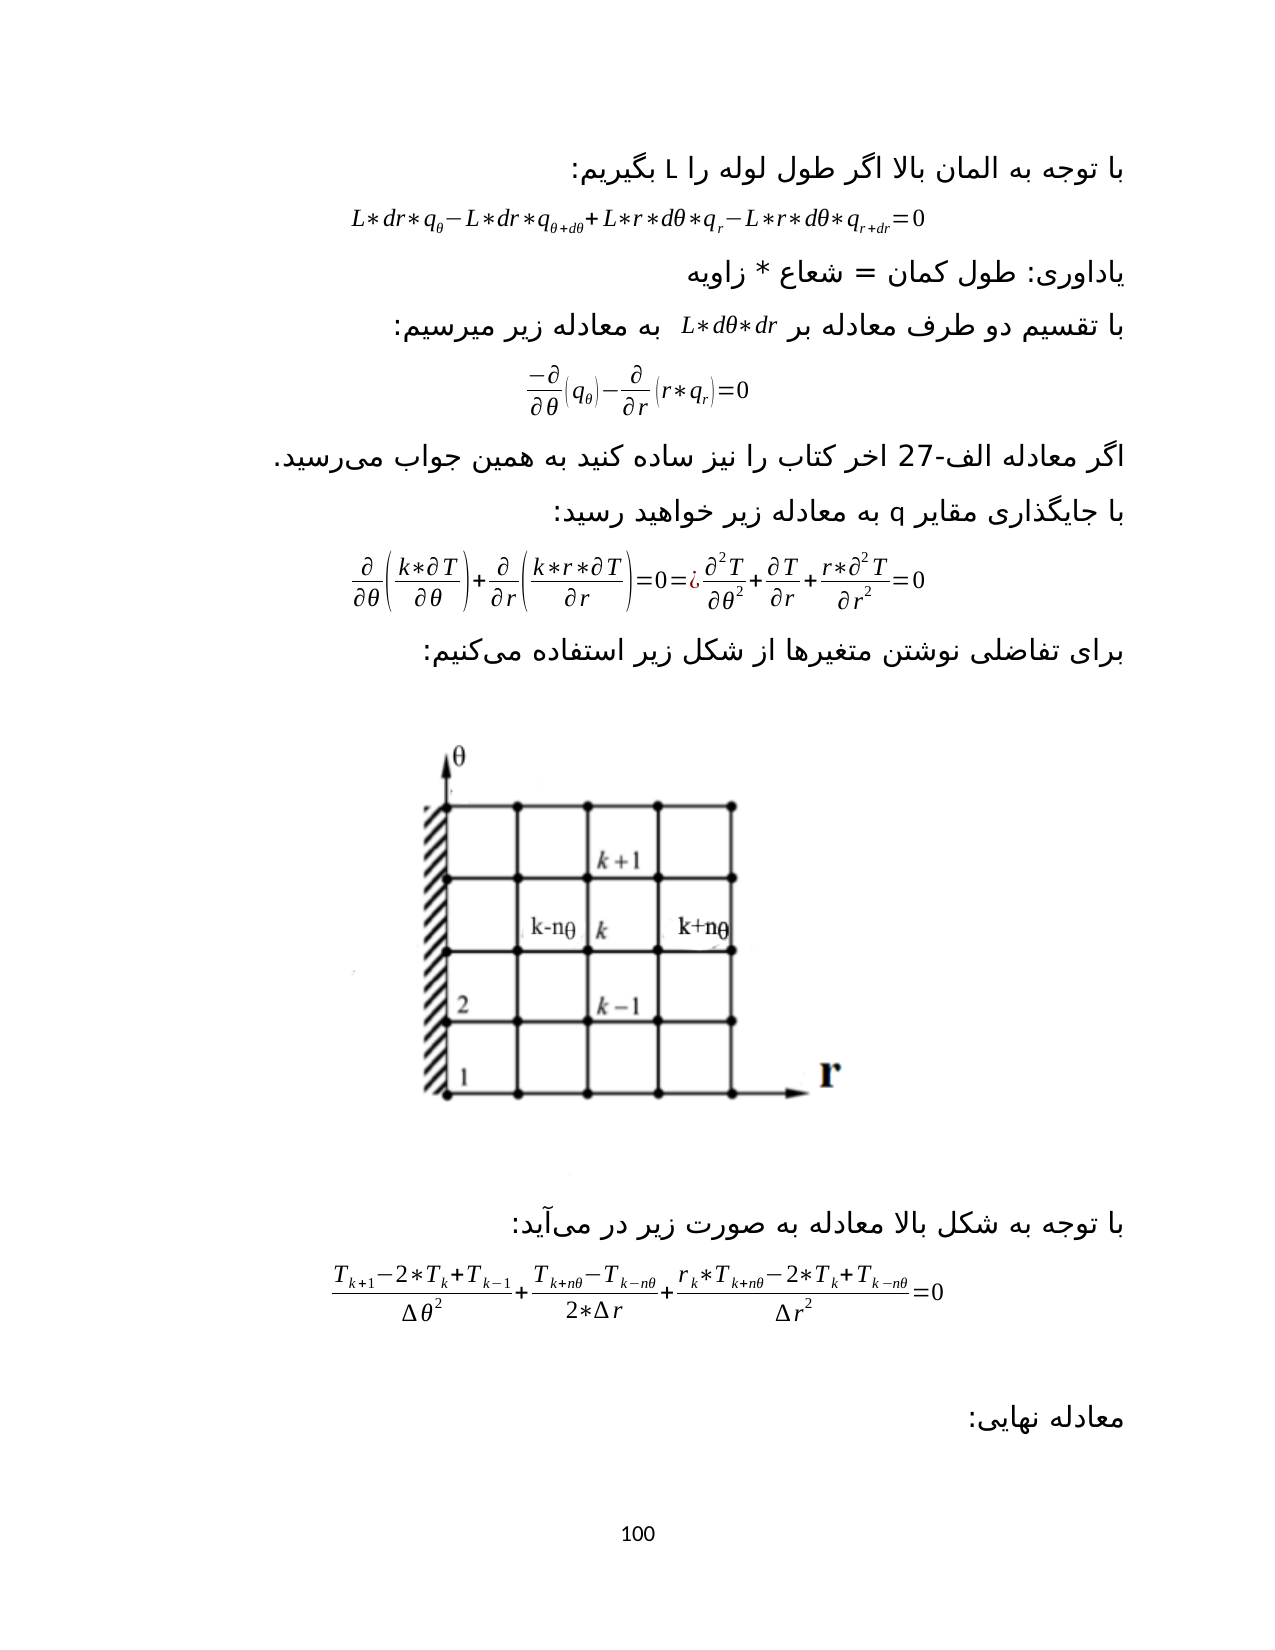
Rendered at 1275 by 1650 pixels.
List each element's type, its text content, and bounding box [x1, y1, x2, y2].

text اگر معادله الف-27 اخر کتاب را نیز ساده کنید به همین جواب می‌رسید. [150, 440, 1125, 474]
text با جایگذاری مقایر q به معادله زیر خواهید رسید: [150, 493, 1125, 529]
text با تقسیم دو طرف معادله بر به معادله زیر میرسیم: [150, 309, 1125, 343]
text با توجه به المان بالا اگر طول لوله را L بگیریم: [150, 150, 1125, 186]
text برای تفاضلی نوشتن متغیرها از شکل زیر استفاده می‌کنیم: [150, 633, 1125, 667]
text معادله نهایی: [150, 1400, 1125, 1434]
text یاداوری: طول کمان = شعاع * زاویه [150, 255, 1125, 289]
text با توجه به شکل بالا معادله به صورت زیر در می‌آید: [150, 1207, 1125, 1241]
picture [321, 686, 954, 1188]
